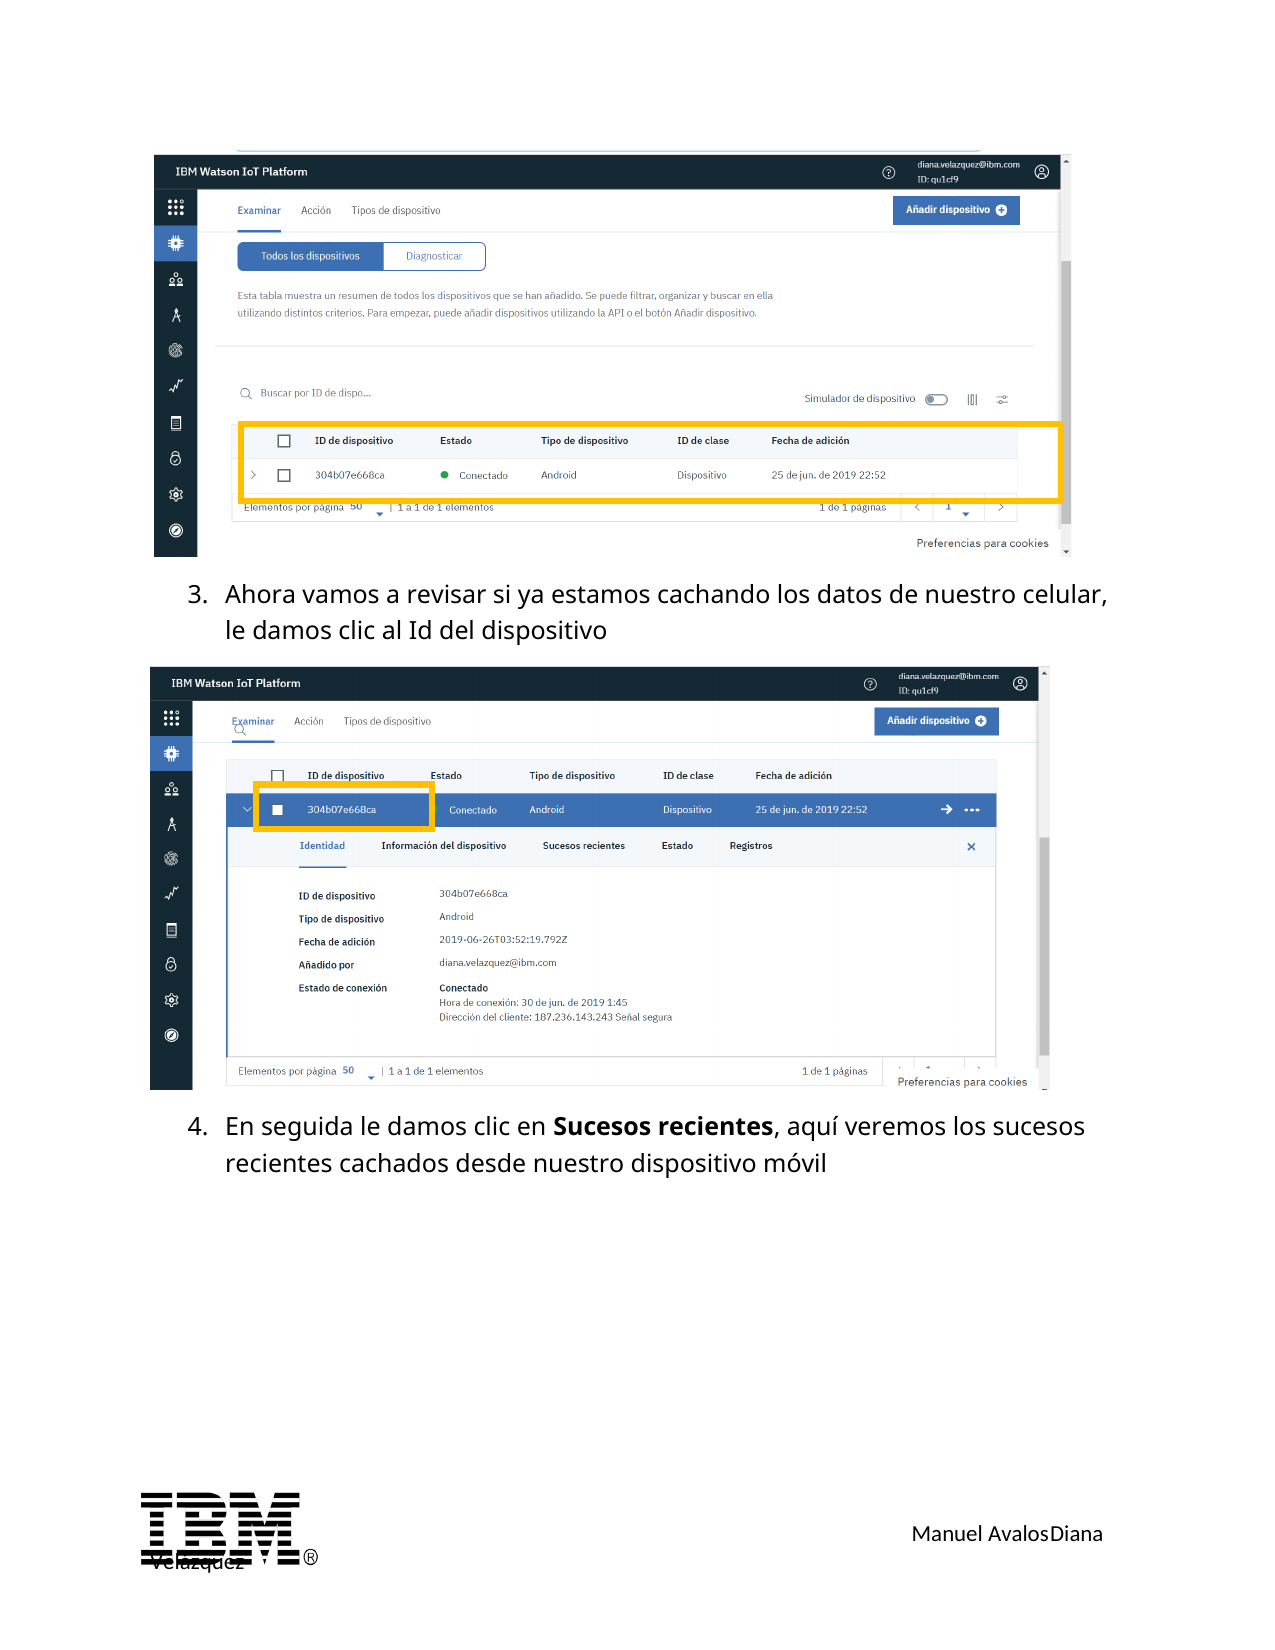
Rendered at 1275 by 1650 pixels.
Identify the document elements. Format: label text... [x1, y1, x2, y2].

list Ahora vamos a revisar si ya estamos cachando los datos de nuestro celular, le damos clic al Id del dispositivo [187, 576, 1125, 647]
picture [125, 1414, 325, 1643]
list En seguida le damos clic en Sucesos recientes, aquí veremos los sucesos recientes cachados desde nuestro dispositivo móvil [187, 1108, 1125, 1179]
picture [150, 666, 1050, 1090]
picture [154, 150, 1072, 557]
